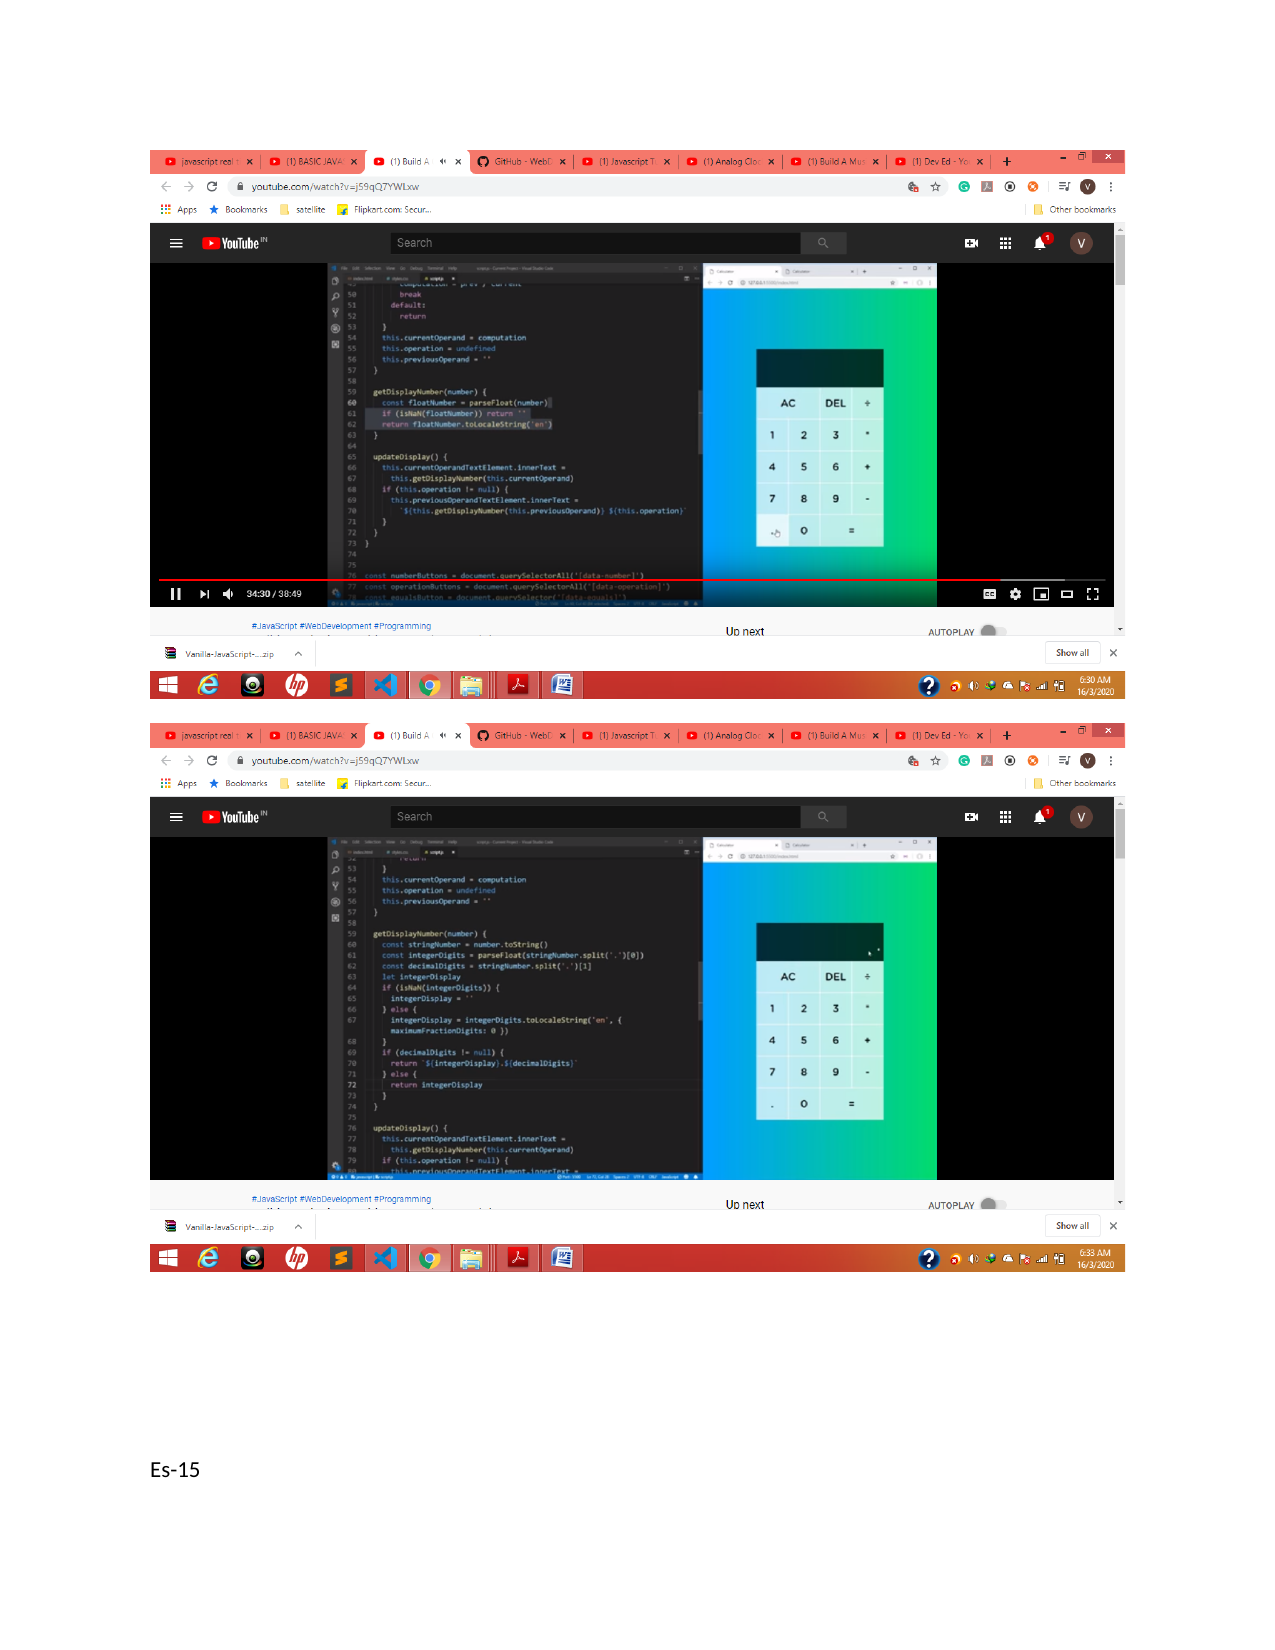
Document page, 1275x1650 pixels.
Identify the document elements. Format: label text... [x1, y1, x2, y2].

picture [150, 150, 1125, 699]
picture [150, 723, 1125, 1272]
text Es-15 [150, 1456, 1125, 1483]
